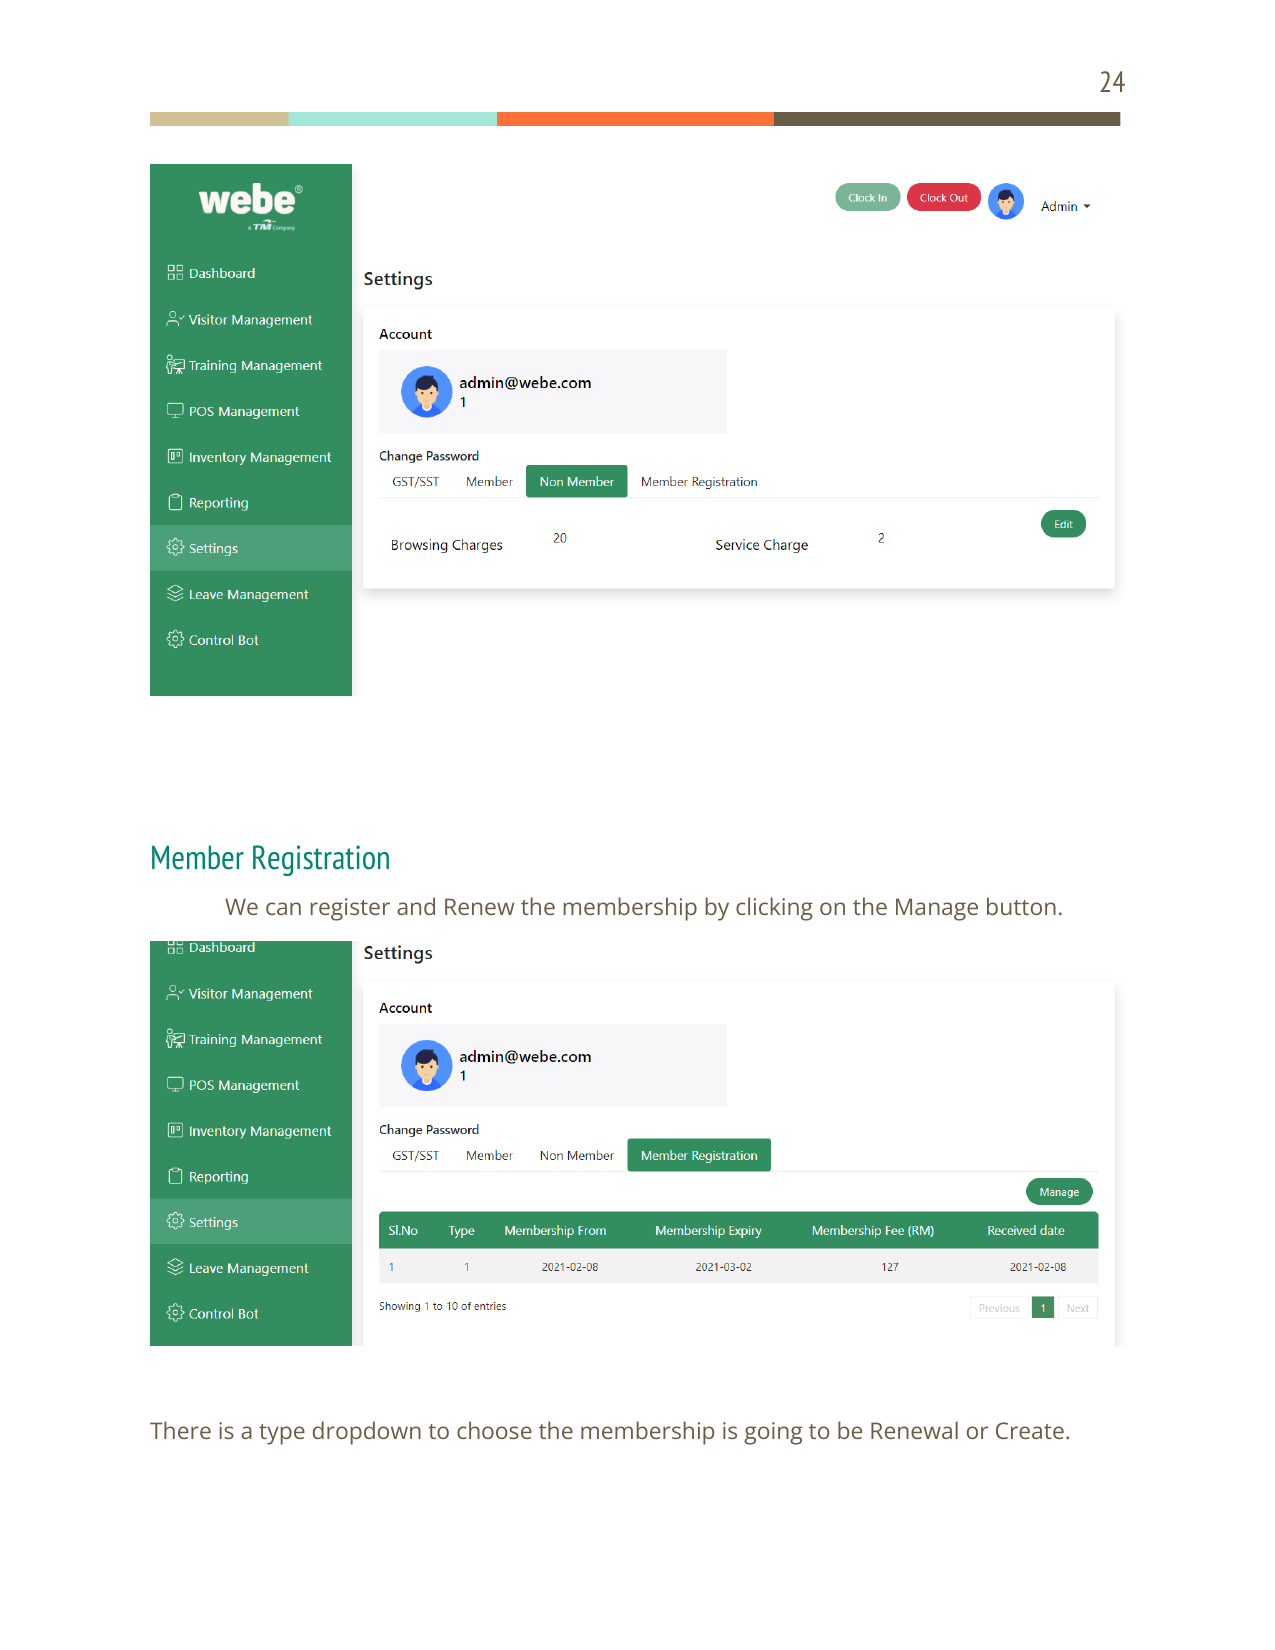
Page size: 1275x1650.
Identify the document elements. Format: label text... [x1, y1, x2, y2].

text There is a type dropdown to choose the membership is going to be Renewal or Create. [150, 1415, 1125, 1446]
subtitle Member Registration [150, 836, 1125, 879]
picture [150, 112, 1121, 126]
picture [150, 941, 1125, 1346]
text We can register and Renew the membership by clicking on the Manage button. [150, 891, 1125, 922]
picture [150, 164, 1125, 696]
